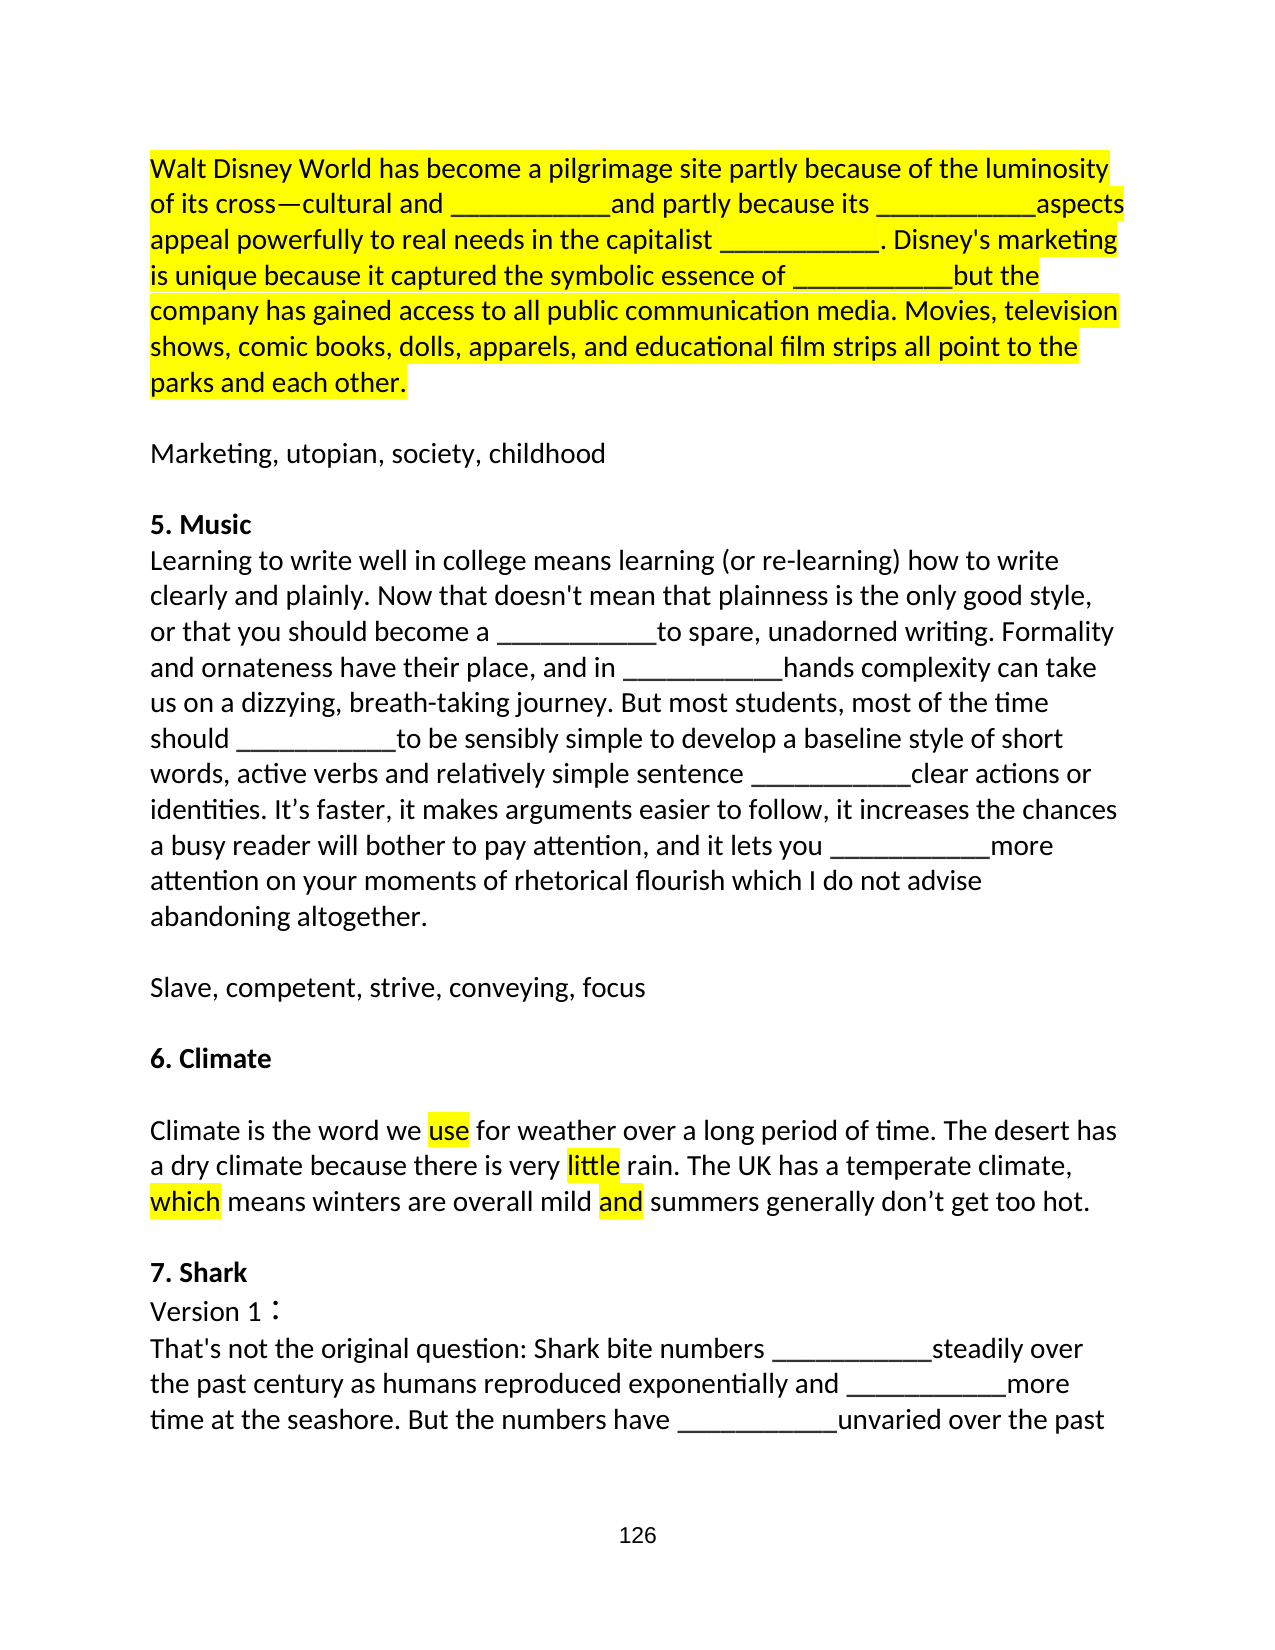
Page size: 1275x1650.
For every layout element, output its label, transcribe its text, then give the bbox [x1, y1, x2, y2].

text Learning to write well in college means learning (or re-learning) how to write clearly and plainly. Now that doesn't mean that plainness is the only good style, or that you should become a ___________to spare, unadorned writing. Formality and ornateness have their place, and in ___________hands complexity can take us on a dizzying, breath-taking journey. But most students, most of the time should ___________to be sensibly simple to develop a baseline style of short words, active verbs and relatively simple sentence ___________clear actions or identities. It’s faster, it makes arguments easier to follow, it increases the chances a busy reader will bother to pay attention, and it lets you ___________more attention on your moments of rhetorical flourish which I do not advise abandoning altogether. [150, 542, 1125, 934]
text Slave, competent, strive, conveying, focus [150, 969, 1125, 1005]
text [150, 1330, 1125, 1437]
text Marketing, utopian, society, childhood [150, 435, 1125, 471]
text Climate is the word we use for weather over a long period of time. The desert has a dry climate because there is very little rain. The UK has a temperate climate, which means winters are overall mild and summers generally don’t get too hot. [150, 1112, 1125, 1219]
text 7. Shark [150, 1254, 1125, 1290]
text 6. Climate [150, 1041, 1125, 1076]
text Walt Disney World has become a pilgrimage site partly because of the luminosity of its cross—cultural and ___________and partly because its ___________aspects appeal powerfully to real needs in the capitalist ___________. Disney's marketing is unique because it captured the symbolic essence of ___________but the company has gained access to all public communication media. Movies, television shows, comic books, dolls, apparels, and educational film strips all point to the parks and each other. [150, 150, 1125, 399]
text Version 1： [150, 1290, 1125, 1330]
text 5. Music [150, 506, 1125, 542]
